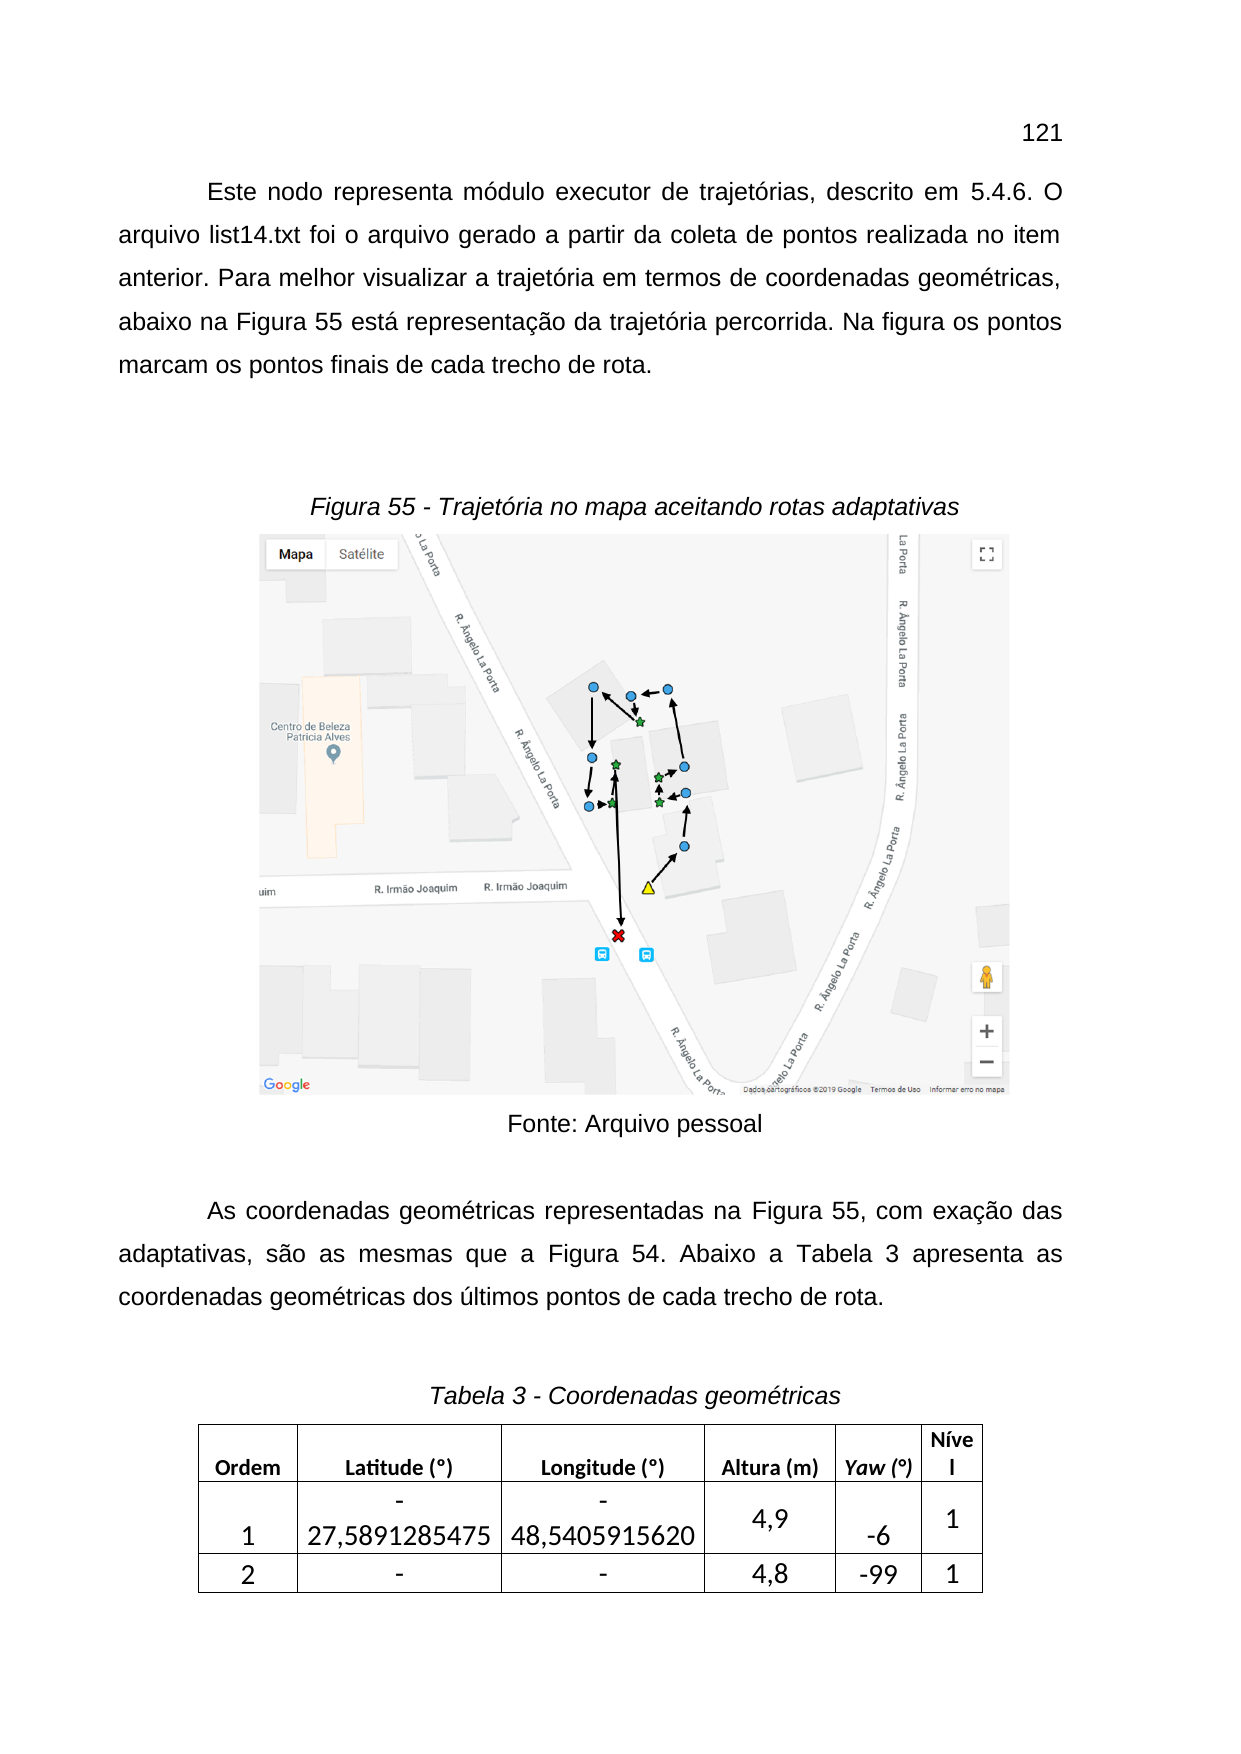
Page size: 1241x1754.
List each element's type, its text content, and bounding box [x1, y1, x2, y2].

picture [259, 534, 1011, 1095]
text Este nodo representa módulo executor de trajetórias, descrito em 5.4.6. O arquivo list14.txt foi o arquivo gerado a partir da coleta de pontos realizada no item anterior. Para melhor visualizar a trajetória em termos de coordenadas geométricas, abaixo na Figura 55 está representação da trajetória percorrida. Na figura os pontos marcam os pontos finais de cada trecho de rota. [118, 177, 1063, 378]
table_cell 4,9 [705, 1482, 835, 1553]
table_header Altura (m) [705, 1425, 835, 1481]
table_cell 2 [199, 1554, 297, 1592]
table_header Latitude (º) [298, 1425, 501, 1481]
table_cell 1 [199, 1482, 297, 1553]
table_header Ordem [199, 1425, 297, 1481]
table_header Yaw (°) [836, 1425, 921, 1481]
text Fonte: Arquivo pessoal [118, 1109, 1063, 1138]
text Tabela 3 - Coordenadas geométricas [118, 1381, 1063, 1409]
table_cell -27,5891285475 [298, 1482, 501, 1553]
table_header Nível [922, 1425, 982, 1481]
table_cell -48,5405915620 [502, 1482, 704, 1553]
table_cell -99 [836, 1554, 921, 1592]
table_cell -6 [836, 1482, 921, 1553]
table_cell -27,5890637658 [298, 1554, 501, 1592]
table_cell 1 [922, 1554, 982, 1592]
table_cell -48,5405267311 [502, 1554, 704, 1592]
text Figura 55 - Trajetória no mapa aceitando rotas adaptativas [118, 492, 1063, 520]
table_header Longitude (º) [502, 1425, 704, 1481]
table_cell 4,8 [705, 1554, 835, 1592]
text As coordenadas geométricas representadas na Figura 55, com exação das adaptativas, são as mesmas que a Figura 54. Abaixo a Tabela 3 apresenta as coordenadas geométricas dos últimos pontos de cada trecho de rota. [118, 1196, 1063, 1311]
table_cell 1 [922, 1482, 982, 1553]
